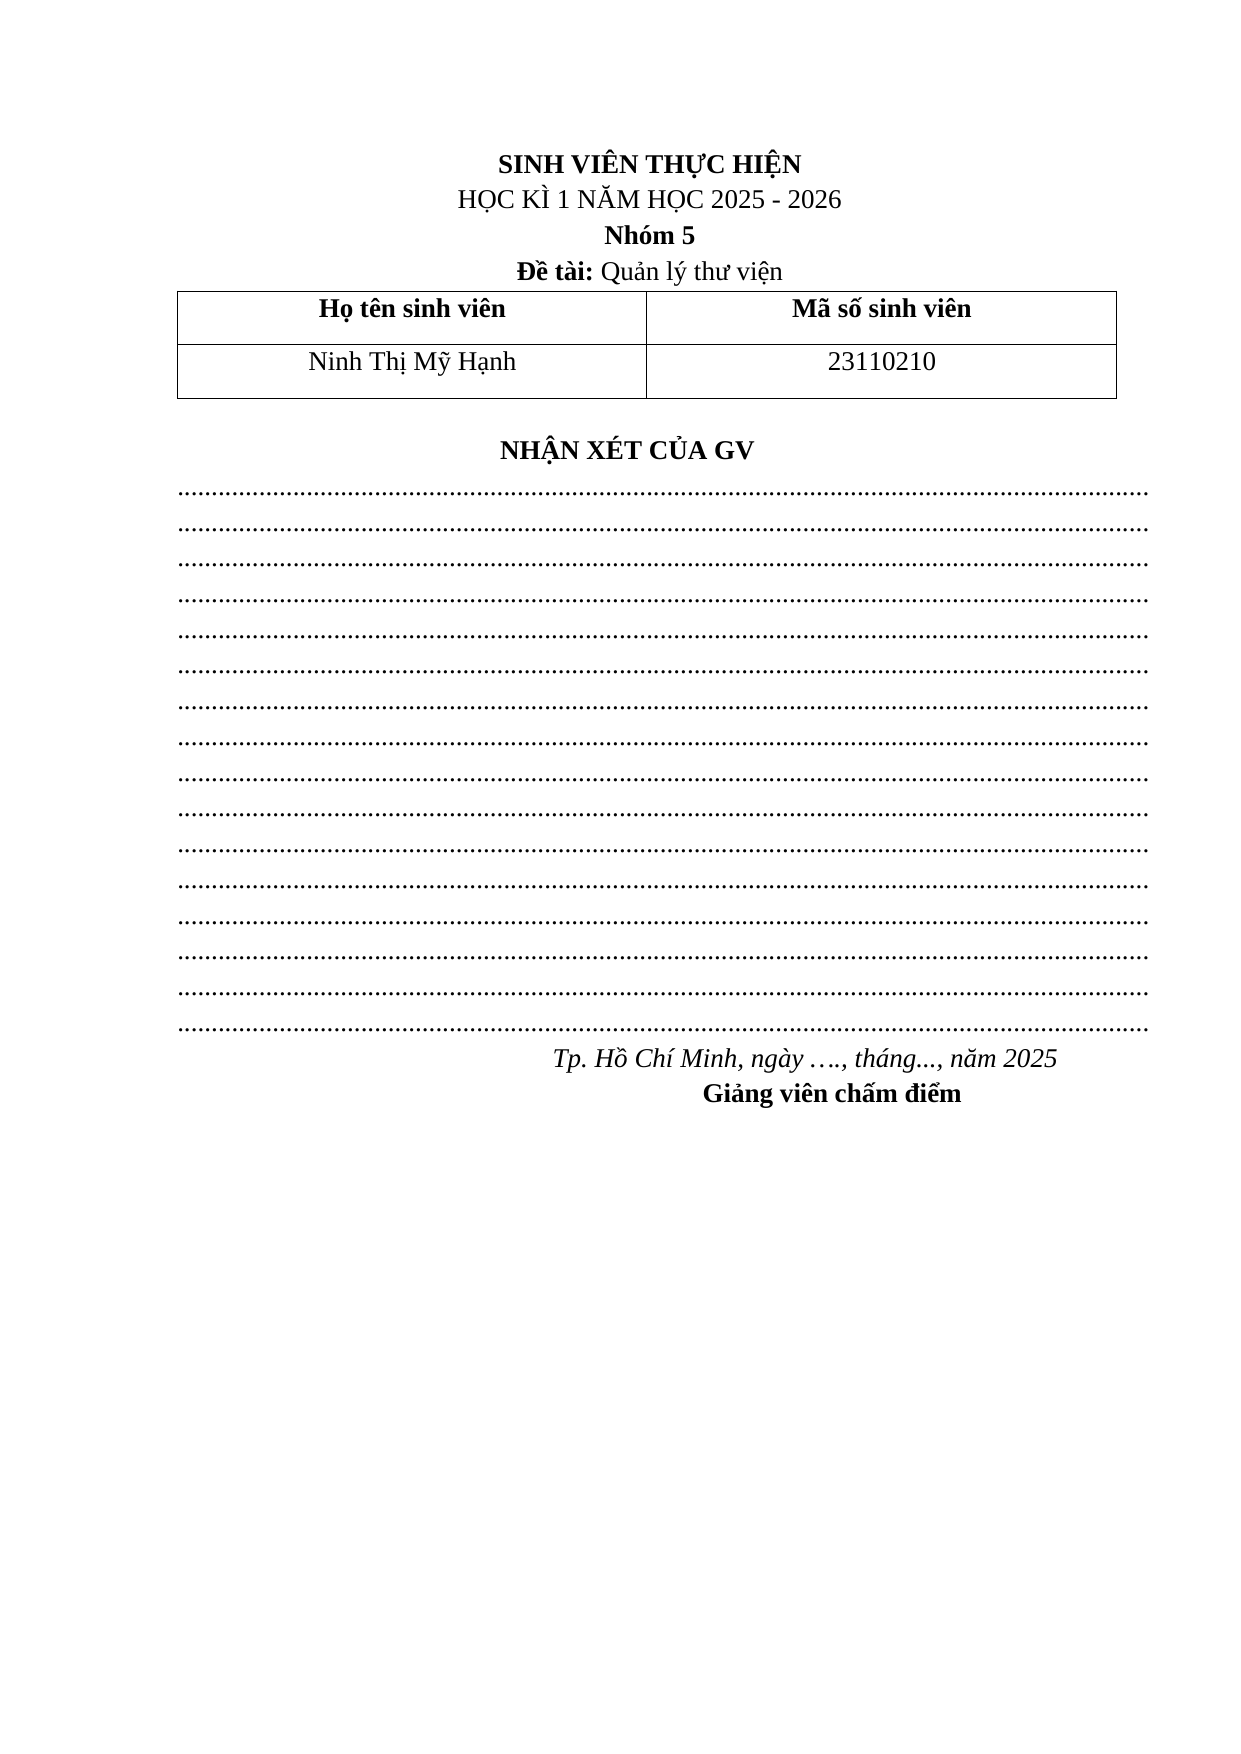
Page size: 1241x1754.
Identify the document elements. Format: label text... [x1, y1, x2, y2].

table_cell 23110210 [647, 345, 1116, 397]
table_header Họ tên sinh viên [178, 292, 646, 344]
table_header Mã số sinh viên [647, 292, 1116, 344]
text HỌC KÌ 1 NĂM HỌC 2025 - 2026 [177, 183, 1122, 214]
text Giảng viên chấm điểm [627, 1077, 1122, 1108]
text NHẬN XÉT CỦA GV [177, 434, 1122, 465]
text Đề tài: Quản lý thư viện [177, 255, 1122, 286]
text Nhóm 5 [177, 219, 1122, 250]
table_cell Ninh Thị Mỹ Hạnh [178, 345, 646, 397]
text SINH VIÊN THỰC HIỆN [177, 148, 1122, 179]
text Tp. Hồ Chí Minh, ngày …., tháng..., năm 2025 [552, 1042, 1122, 1073]
